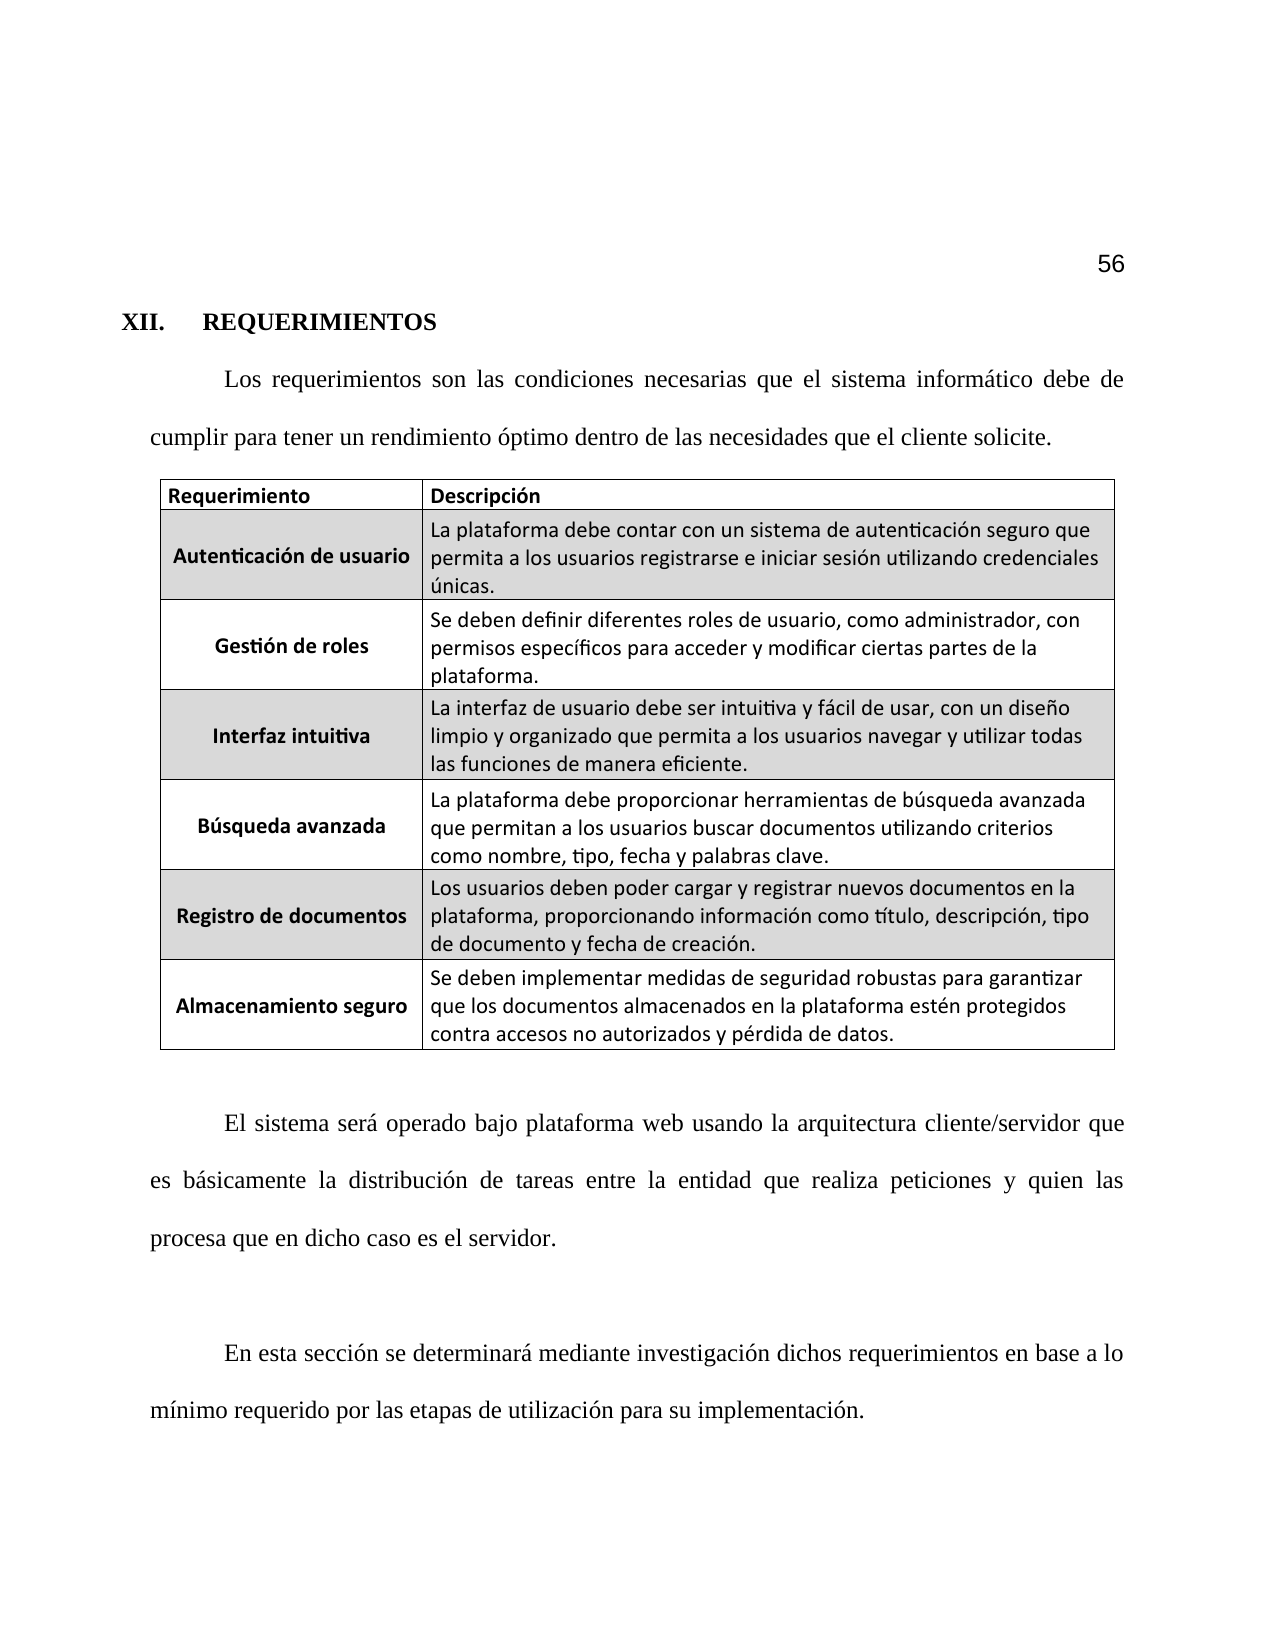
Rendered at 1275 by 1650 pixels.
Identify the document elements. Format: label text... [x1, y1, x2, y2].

table_cell Almacenamiento seguro [161, 960, 422, 1049]
text En esta sección se determinará mediante investigación dichos requerimientos en base a lo mínimo requerido por las etapas de utilización para su implementación. [150, 1338, 1125, 1424]
table_cell Se deben definir diferentes roles de usuario, como administrador, con permisos específicos para acceder y modificar ciertas partes de la plataforma. [423, 600, 1114, 689]
table_cell Interfaz intuitiva [161, 690, 422, 779]
table_cell Autenticación de usuario [161, 510, 422, 599]
table_cell Los usuarios deben poder cargar y registrar nuevos documentos en la plataforma, proporcionando información como título, descripción, tipo de documento y fecha de creación. [423, 870, 1114, 959]
table_cell Se deben implementar medidas de seguridad robustas para garantizar que los documentos almacenados en la plataforma estén protegidos contra accesos no autorizados y pérdida de datos. [423, 960, 1114, 1049]
table_cell Gestión de roles [161, 600, 422, 689]
table_cell La plataforma debe proporcionar herramientas de búsqueda avanzada que permitan a los usuarios buscar documentos utilizando criterios como nombre, tipo, fecha y palabras clave. [423, 780, 1114, 869]
subtitle REQUERIMIENTOS [165, 307, 1125, 336]
table_cell Registro de documentos [161, 870, 422, 959]
text Los requerimientos son las condiciones necesarias que el sistema informático debe de cumplir para tener un rendimiento óptimo dentro de las necesidades que el cliente solicite. [150, 364, 1125, 451]
table_cell La interfaz de usuario debe ser intuitiva y fácil de usar, con un diseño limpio y organizado que permita a los usuarios navegar y utilizar todas las funciones de manera eficiente. [423, 690, 1114, 779]
table_cell La plataforma debe contar con un sistema de autenticación seguro que permita a los usuarios registrarse e iniciar sesión utilizando credenciales únicas. [423, 510, 1114, 599]
table_header Requerimiento [161, 480, 422, 509]
text El sistema será operado bajo plataforma web usando la arquitectura cliente/servidor que es básicamente la distribución de tareas entre la entidad que realiza peticiones y quien las procesa que en dicho caso es el servidor. [150, 1108, 1125, 1252]
table_cell Búsqueda avanzada [161, 780, 422, 869]
table_header Descripción [423, 480, 1114, 509]
